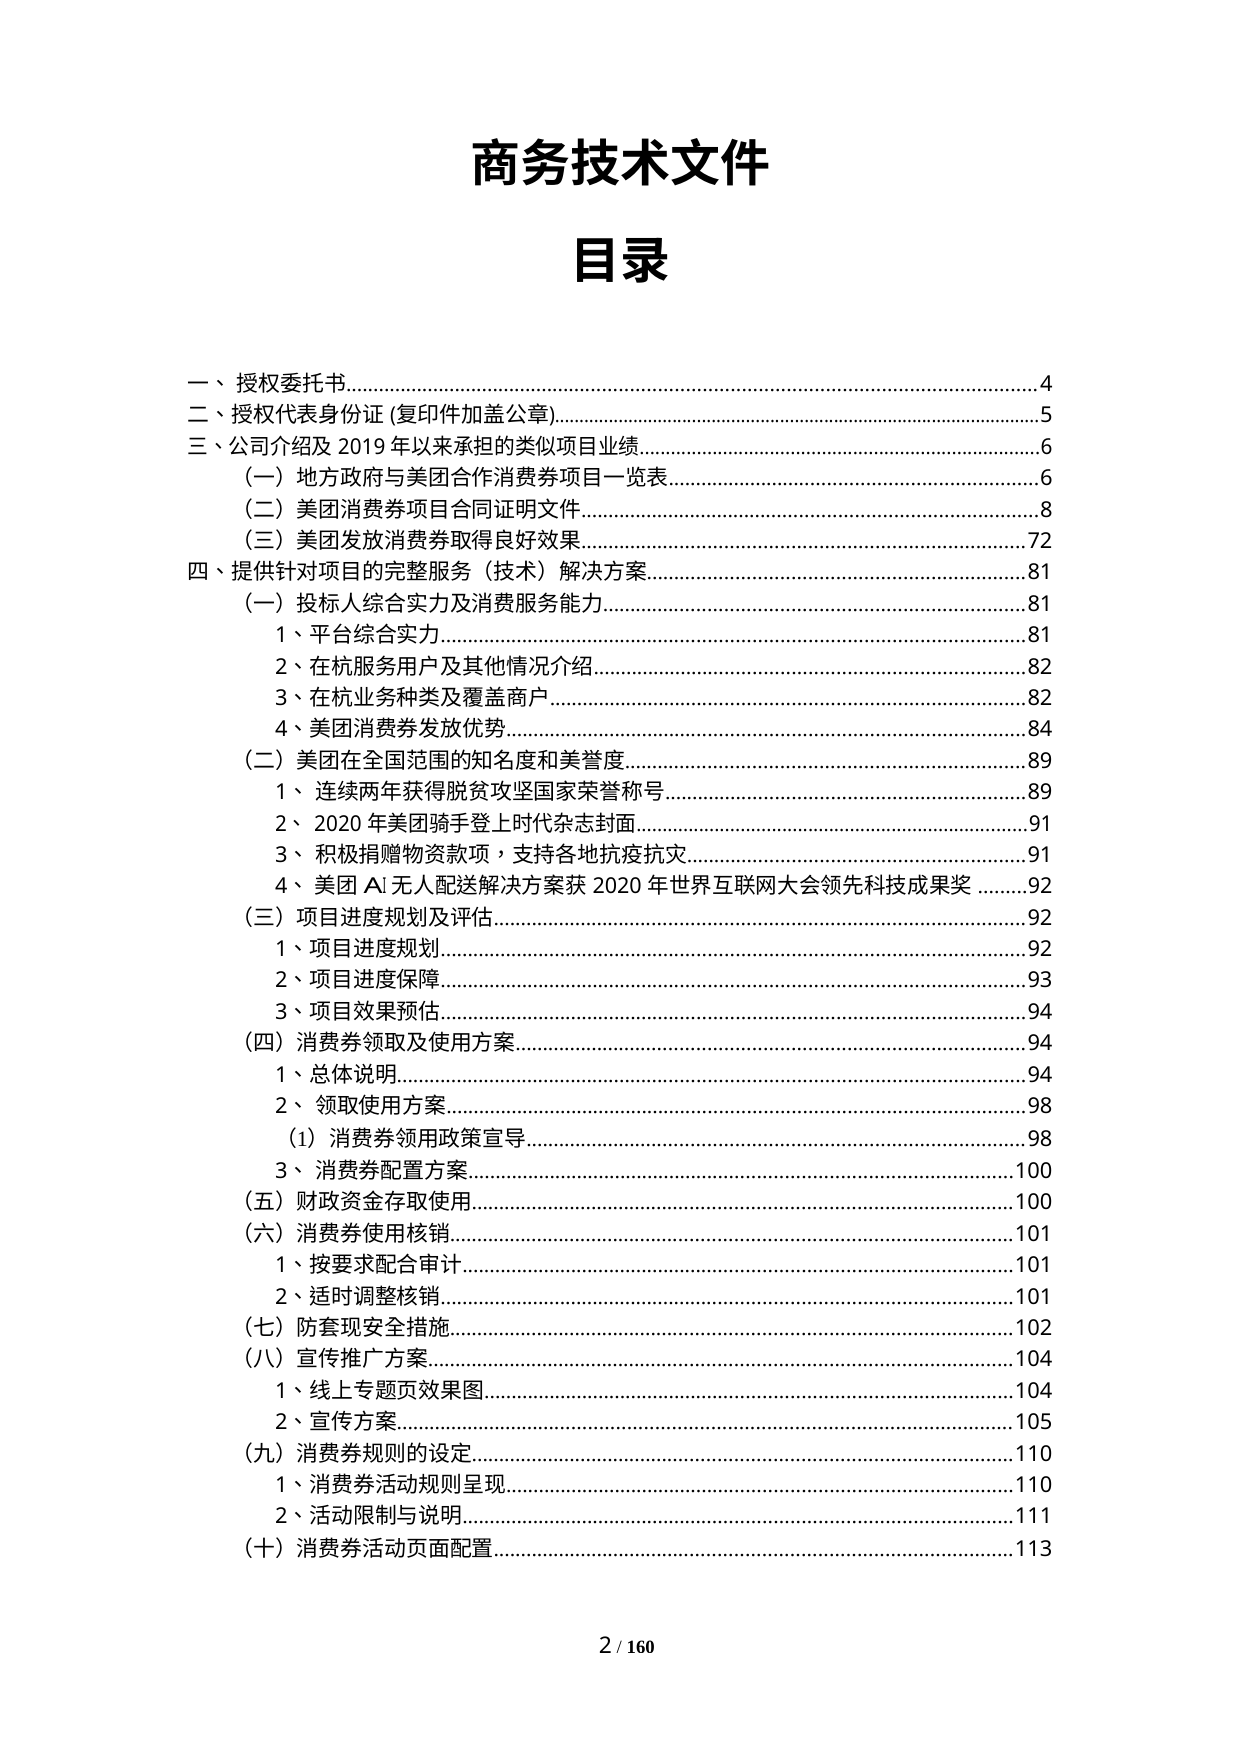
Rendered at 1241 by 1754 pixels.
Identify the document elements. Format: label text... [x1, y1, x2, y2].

text 商务技术文件 [184, 117, 1056, 198]
text 目录 [184, 198, 1056, 298]
